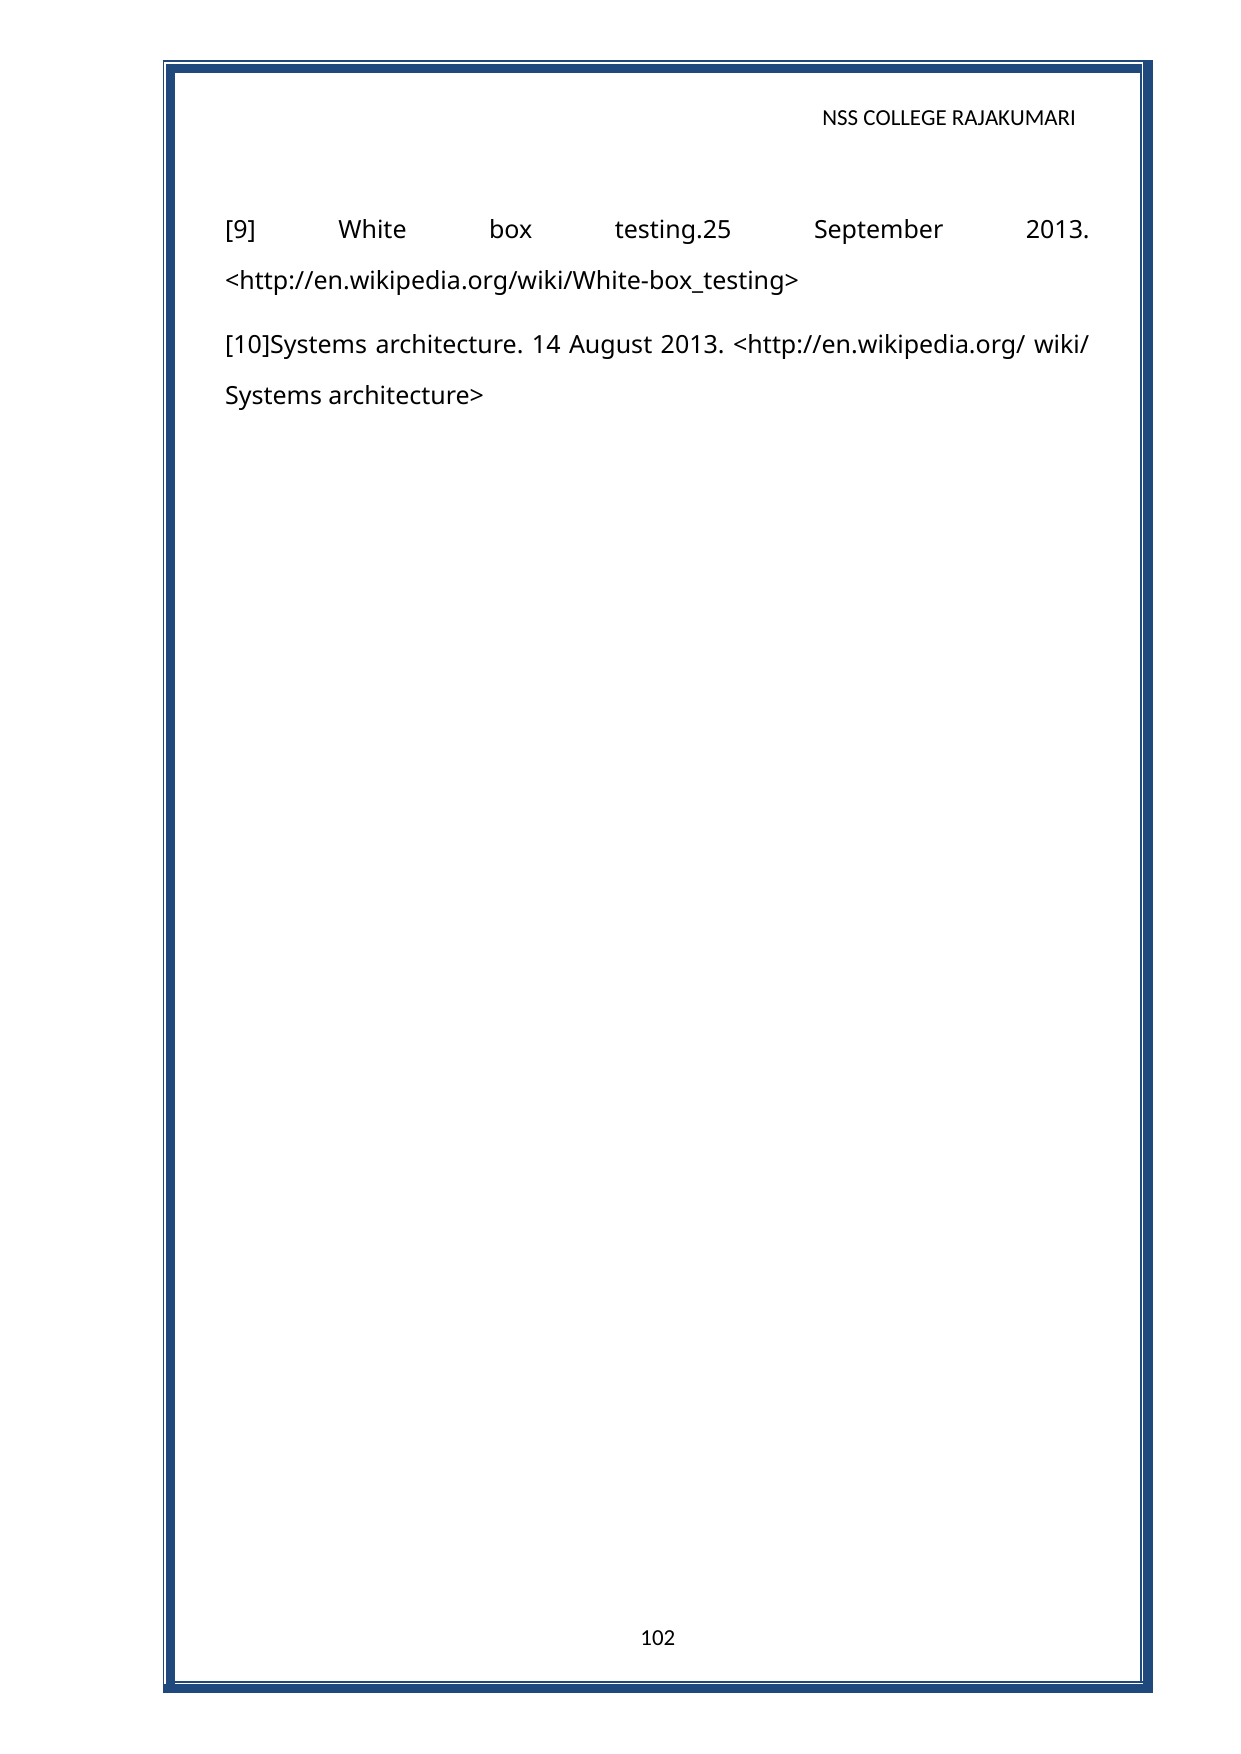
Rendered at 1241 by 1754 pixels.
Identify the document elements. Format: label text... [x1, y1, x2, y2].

text [10]Systems architecture. 14 August 2013. <http://en.wikipedia.org/ wiki/ Systems architecture> [225, 326, 1090, 411]
text [9] White box testing.25 September 2013. <http://en.wikipedia.org/wiki/White-box_testing> [225, 212, 1090, 297]
